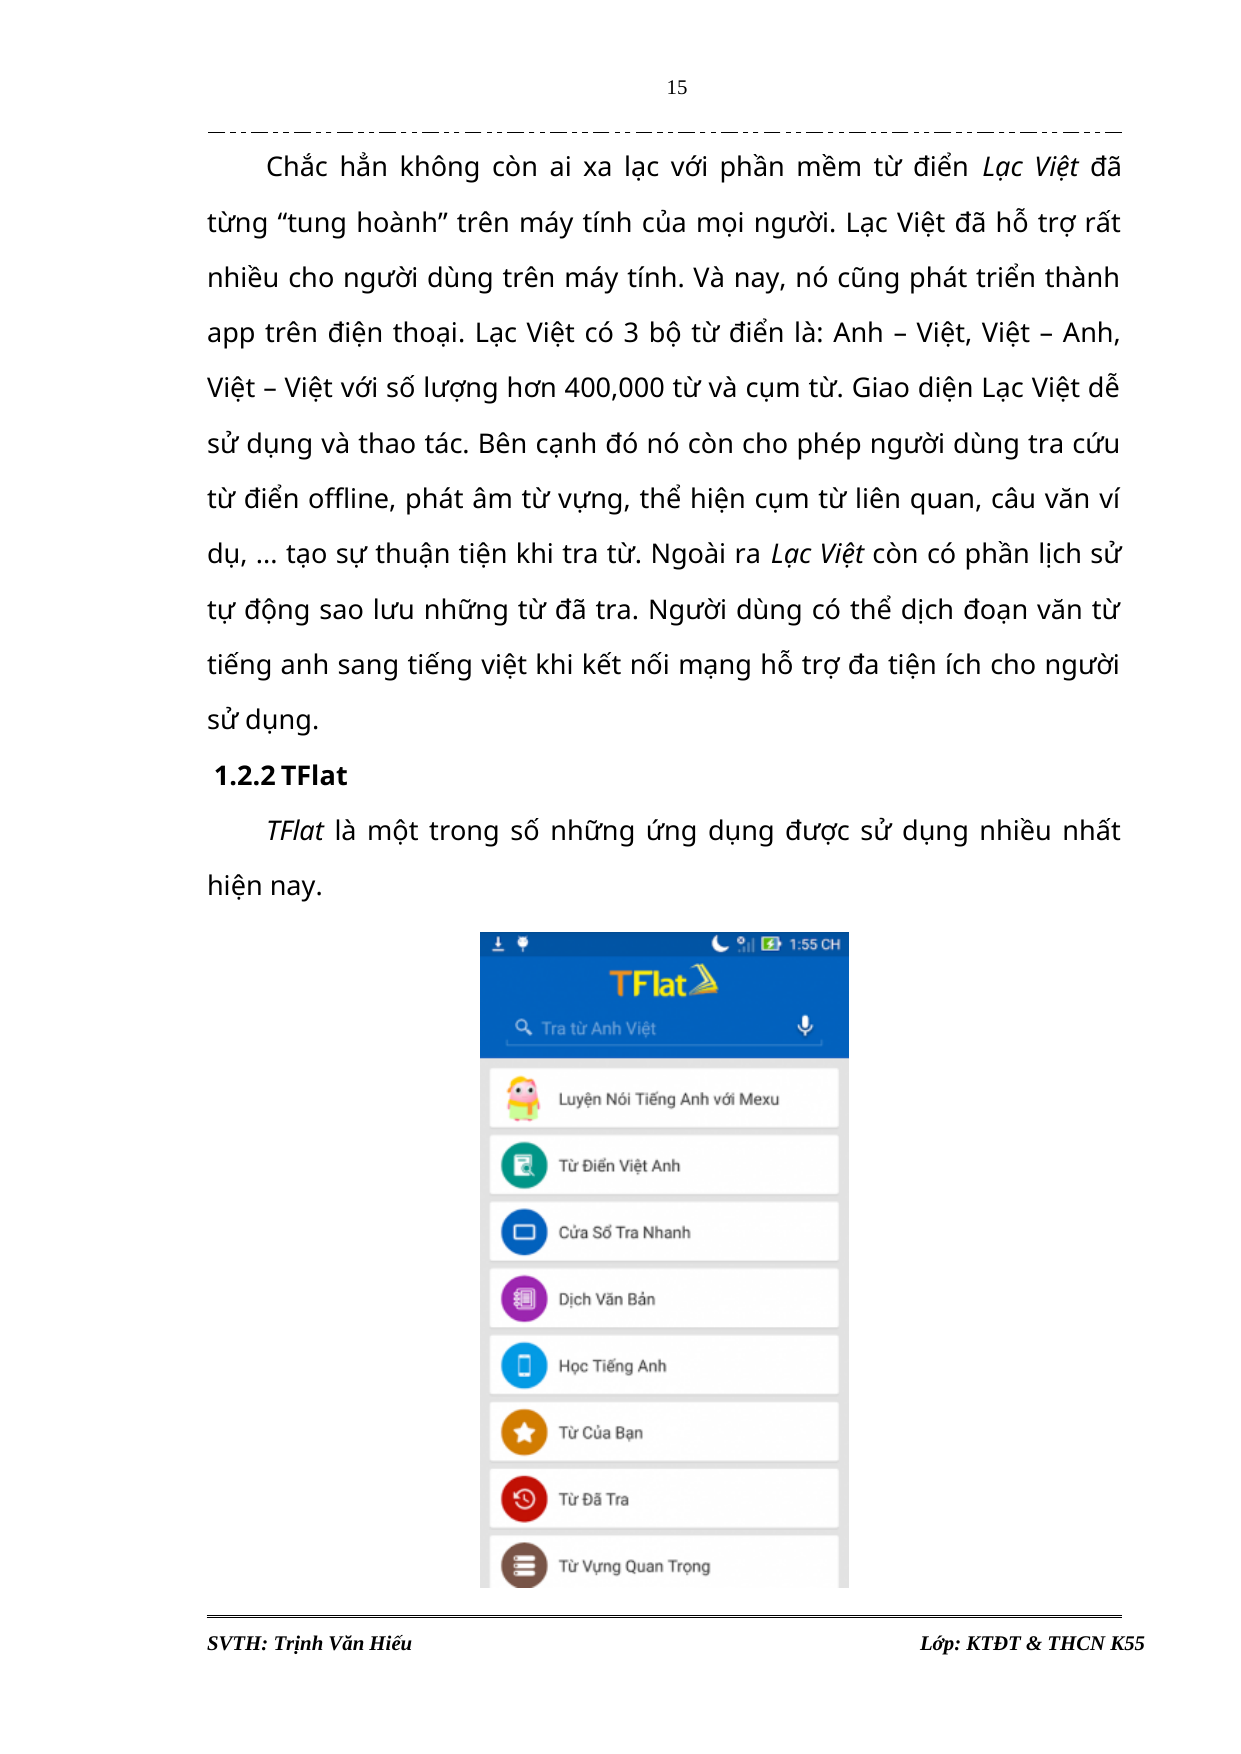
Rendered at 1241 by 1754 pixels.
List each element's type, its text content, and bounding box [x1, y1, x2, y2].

list TFlat [214, 756, 1122, 793]
picture [480, 932, 849, 1588]
list Chắc hẳn không còn ai xa lạc với phần mềm từ điển Lạc Việt đã từng “tung hoành” trên máy tính của mọi người. Lạc Việt đã hỗ trợ rất nhiều cho người dùng trên máy tính. Và nay, nó cũng phát triển thành app trên điện thoại. Lạc Việt có 3 bộ từ điển là: Anh – Việt, Việt – Anh, Việt – Việt với số lượng hơn 400,000 từ và cụm từ. Giao diện Lạc Việt dễ sử dụng và thao tác. Bên cạnh đó nó còn cho phép người dùng tra cứu từ điển offline, phát âm từ vựng, thể hiện cụm từ liên quan, câu văn ví dụ, ... tạo sự thuận tiện khi tra từ. Ngoài ra Lạc Việt còn có phần lịch sử tự động sao lưu những từ đã tra. Người dùng có thể dịch đoạn văn từ tiếng anh sang tiếng việt khi kết nối mạng hỗ trợ đa tiện ích cho người sử dụng. [207, 148, 1122, 738]
list TFlat là một trong số những ứng dụng được sử dụng nhiều nhất hiện nay. [207, 811, 1122, 904]
